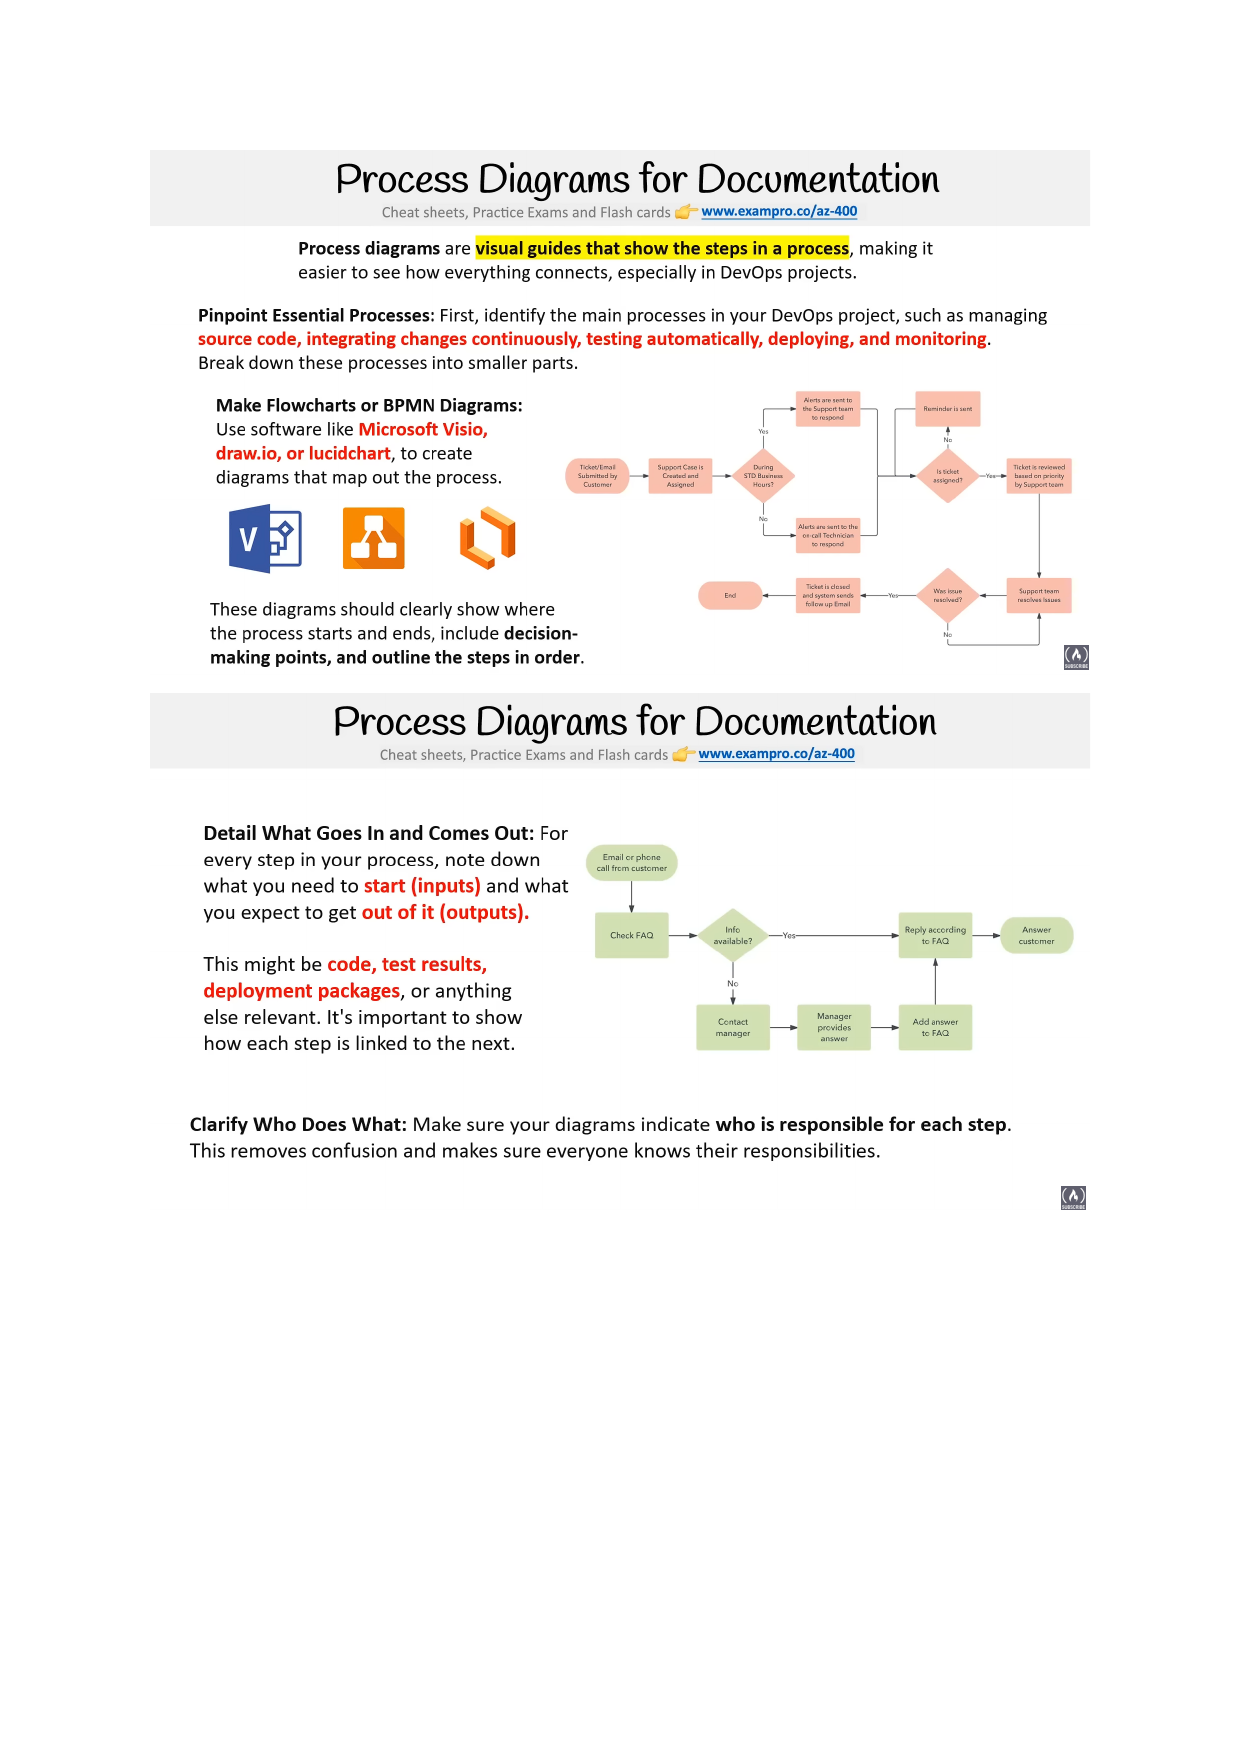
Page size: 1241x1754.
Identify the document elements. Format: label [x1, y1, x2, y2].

picture [150, 693, 1091, 1210]
picture [150, 150, 1091, 675]
